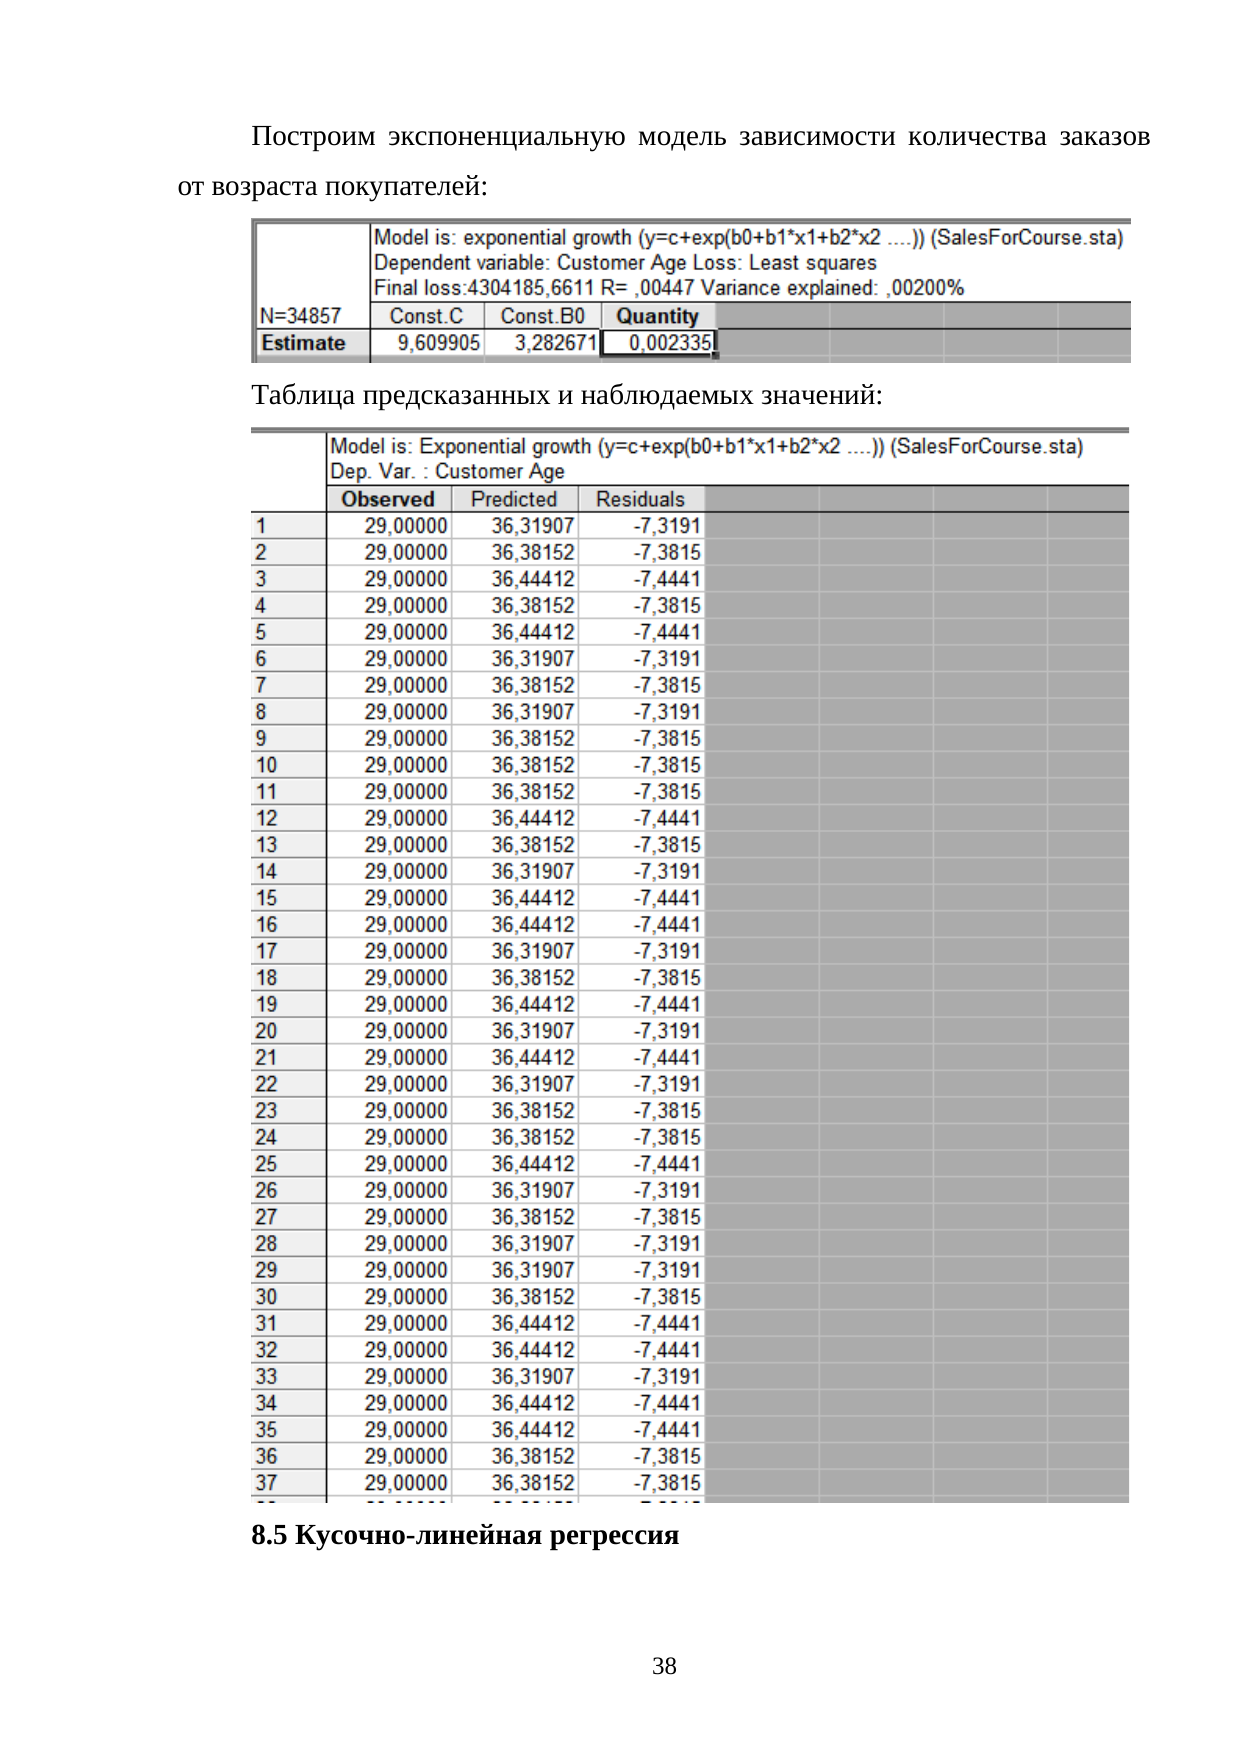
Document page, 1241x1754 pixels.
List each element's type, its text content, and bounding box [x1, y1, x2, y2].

picture [251, 218, 1131, 363]
picture [251, 427, 1130, 1503]
text Таблица предсказанных и наблюдаемых значений: [177, 377, 1152, 410]
text 8.5 Кусочно-линейная регрессия [177, 1517, 1152, 1550]
text Построим экспоненциальную модель зависимости количества заказов от возраста покупателей: [177, 118, 1152, 202]
